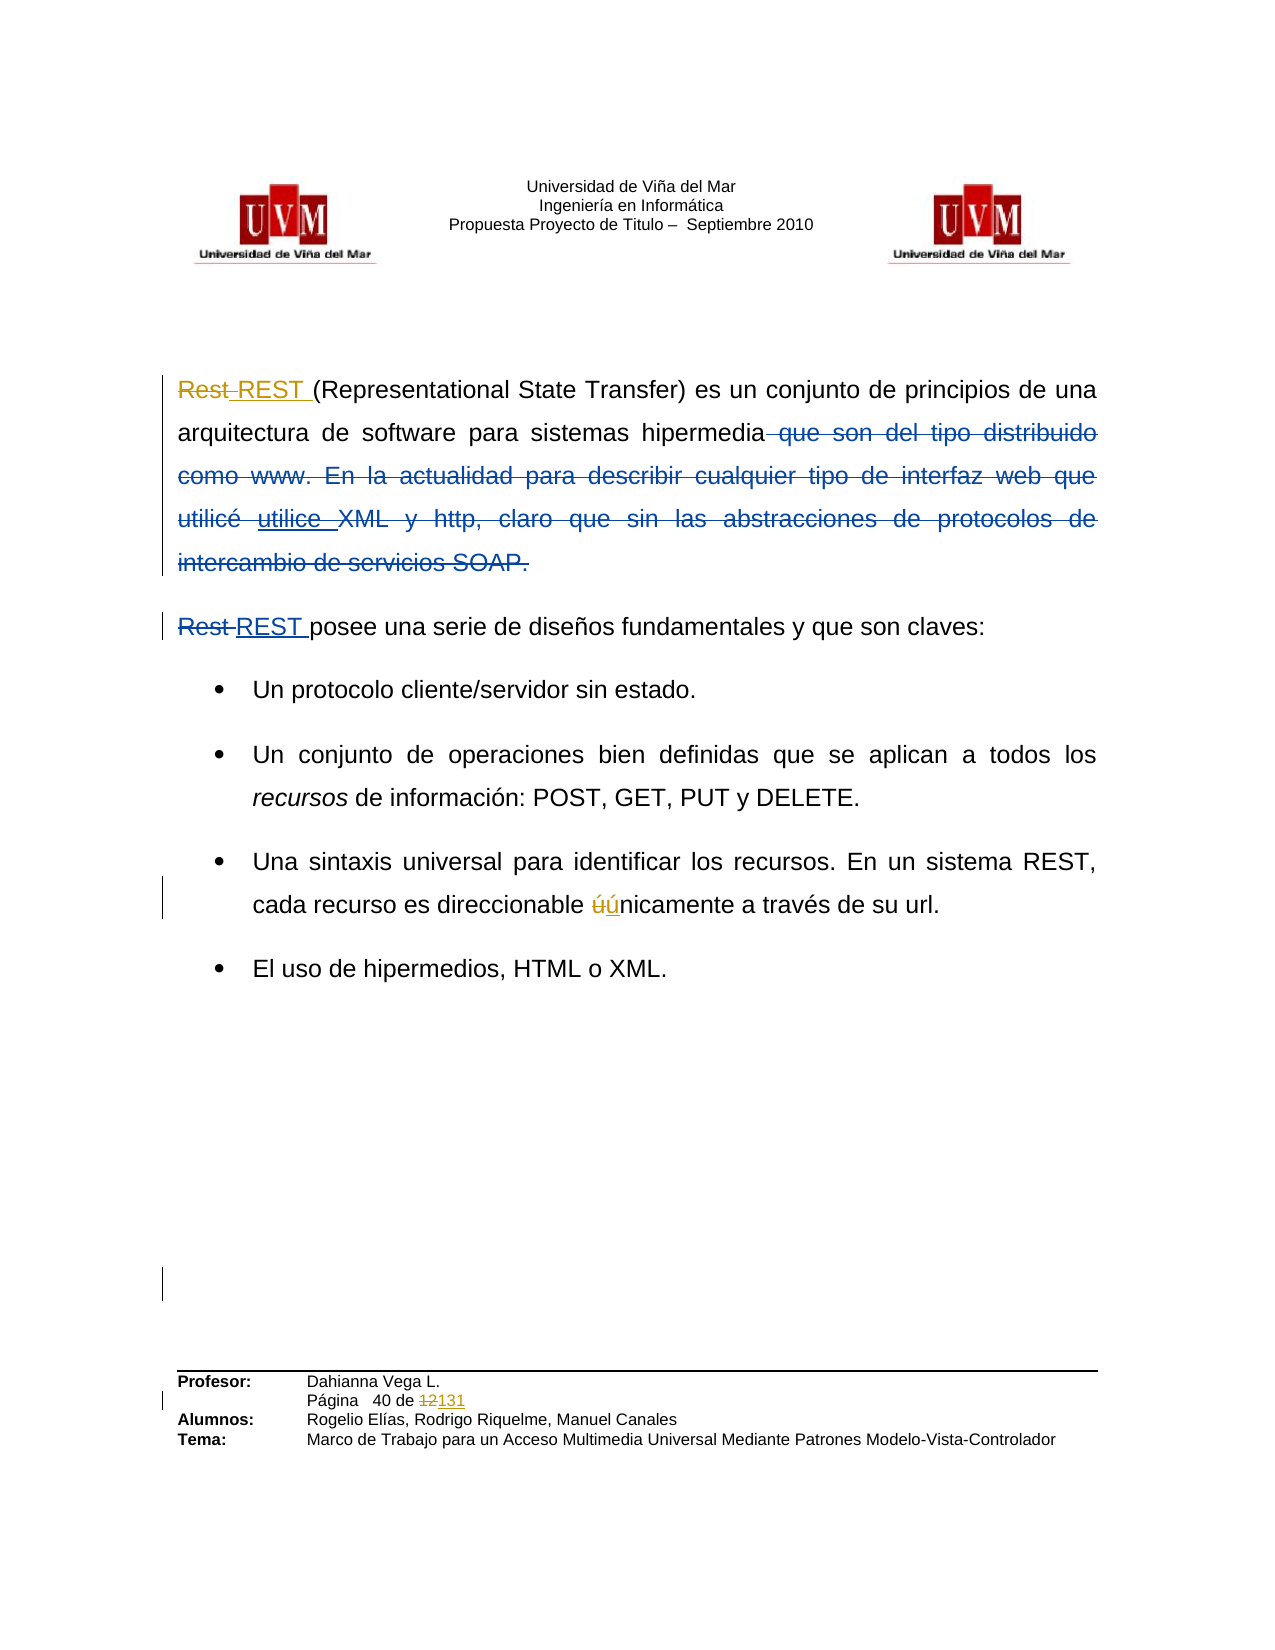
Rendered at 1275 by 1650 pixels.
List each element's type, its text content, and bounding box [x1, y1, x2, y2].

text (Representational State Transfer) es un conjunto de principios de una arquitectura de software para sistemas hipermedia [177, 375, 1098, 520]
text posee una serie de diseños fundamentales y que son claves: [177, 612, 1098, 640]
list Una sintaxis universal para identificar los recursos. En un sistema REST, cada recurso es direccionable nicamente a través de su url. [215, 847, 1098, 919]
text (Representational State Transfer) es un conjunto de principios de una arquitectura de software para sistemas hipermedia [177, 521, 1098, 576]
list El uso de hipermedios, HTML o XML. [215, 954, 1098, 983]
list Un conjunto de operaciones bien definidas que se aplican a todos los recursos de información: POST, GET, PUT y DELETE. [215, 739, 1098, 812]
picture [871, 176, 1084, 267]
picture [177, 176, 390, 267]
list Un protocolo cliente/servidor sin estado. [215, 676, 1098, 704]
